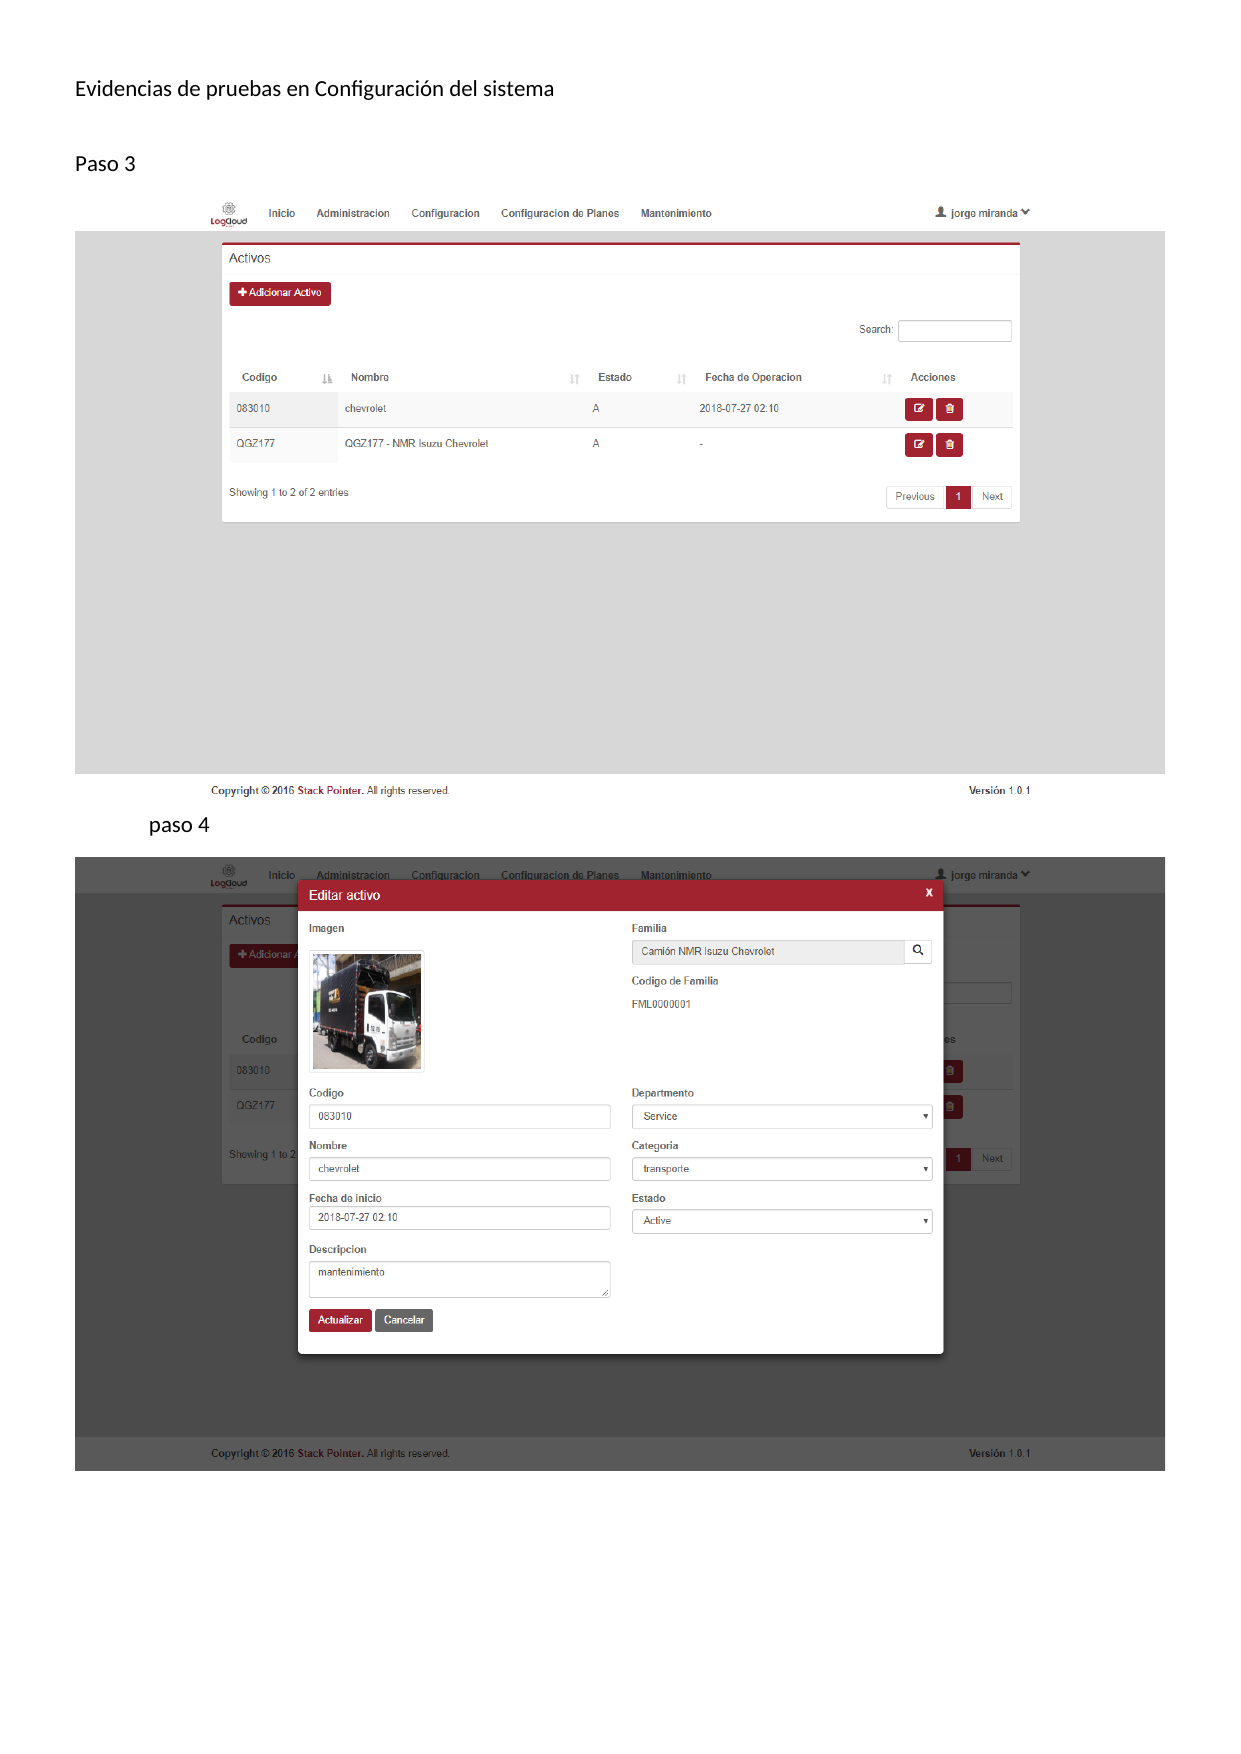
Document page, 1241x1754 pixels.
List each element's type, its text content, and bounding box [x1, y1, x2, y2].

text paso 4 [75, 809, 1165, 839]
picture [75, 857, 1166, 1471]
picture [75, 195, 1166, 809]
text Paso 3 [75, 149, 1165, 177]
